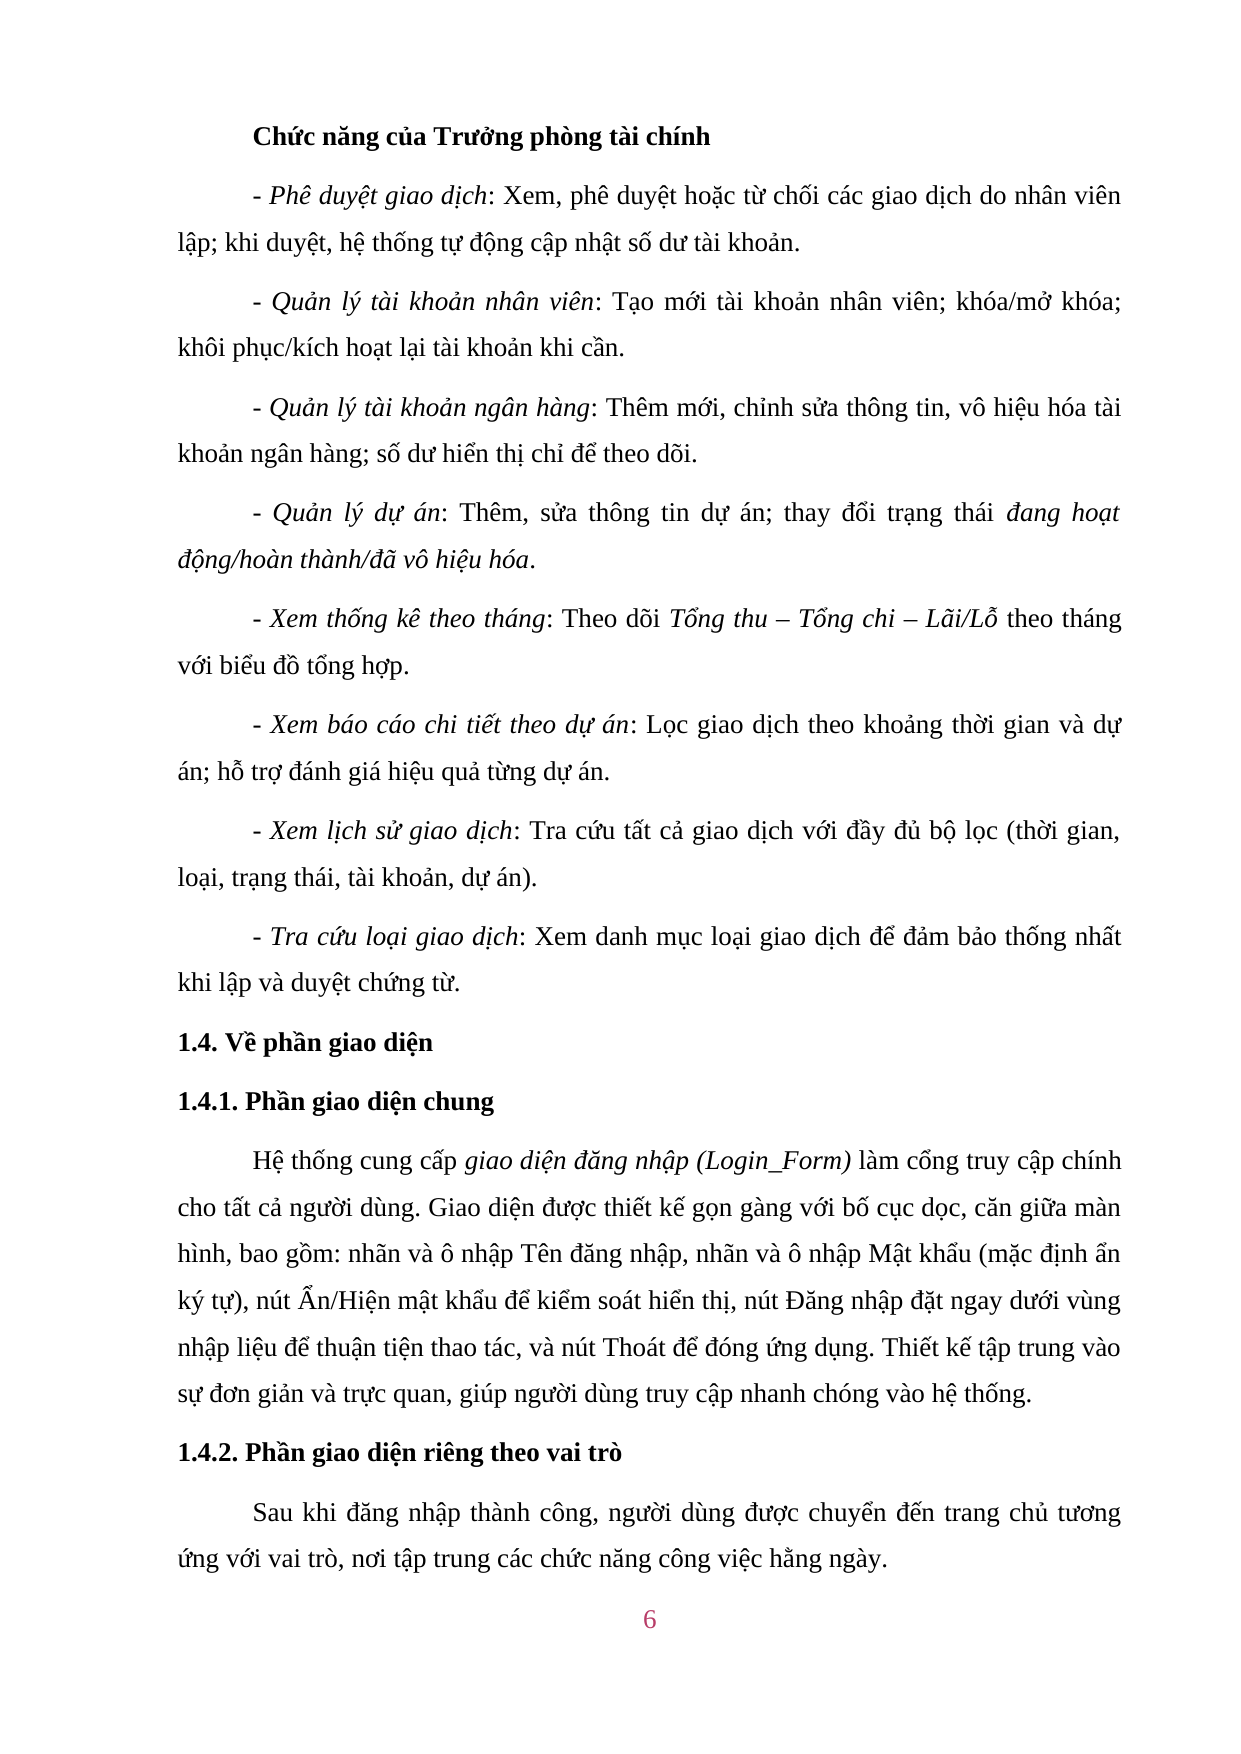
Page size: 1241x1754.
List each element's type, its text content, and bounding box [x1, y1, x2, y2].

text - Xem thống kê theo tháng: Theo dõi Tổng thu – Tổng chi – Lãi/Lỗ theo tháng với biểu đồ tổng hợp. [177, 602, 1122, 680]
text 1.4.1. Phần giao diện chung [177, 1085, 1122, 1116]
text - Phê duyệt giao dịch: Xem, phê duyệt hoặc từ chối các giao dịch do nhân viên lập; khi duyệt, hệ thống tự động cập nhật số dư tài khoản. [177, 179, 1122, 257]
text 1.4.2. Phần giao diện riêng theo vai trò [177, 1436, 1122, 1468]
text Chức năng của Trưởng phòng tài chính [177, 120, 1122, 151]
text - Xem lịch sử giao dịch: Tra cứu tất cả giao dịch với đầy đủ bộ lọc (thời gian, loại, trạng thái, tài khoản, dự án). [177, 814, 1122, 892]
text Hệ thống cung cấp giao diện đăng nhập (Login_Form) làm cổng truy cập chính cho tất cả người dùng. Giao diện được thiết kế gọn gàng với bố cục dọc, căn giữa màn hình, bao gồm: nhãn và ô nhập Tên đăng nhập, nhãn và ô nhập Mật khẩu (mặc định ẩn ký tự), nút Ẩn/Hiện mật khẩu để kiểm soát hiển thị, nút Đăng nhập đặt ngay dưới vùng nhập liệu để thuận tiện thao tác, và nút Thoát để đóng ứng dụng. Thiết kế tập trung vào sự đơn giản và trực quan, giúp người dùng truy cập nhanh chóng vào hệ thống. [177, 1144, 1122, 1408]
text Sau khi đăng nhập thành công, người dùng được chuyển đến trang chủ tương ứng với vai trò, nơi tập trung các chức năng công việc hằng ngày. [177, 1496, 1122, 1573]
text - Quản lý tài khoản nhân viên: Tạo mới tài khoản nhân viên; khóa/mở khóa; khôi phục/kích hoạt lại tài khoản khi cần. [177, 285, 1122, 363]
text - Quản lý dự án: Thêm, sửa thông tin dự án; thay đổi trạng thái đang hoạt động/hoàn thành/đã vô hiệu hóa. [177, 496, 1122, 574]
text - Quản lý tài khoản ngân hàng: Thêm mới, chỉnh sửa thông tin, vô hiệu hóa tài khoản ngân hàng; số dư hiển thị chỉ để theo dõi. [177, 391, 1122, 468]
text - Tra cứu loại giao dịch: Xem danh mục loại giao dịch để đảm bảo thống nhất khi lập và duyệt chứng từ. [177, 920, 1122, 998]
text - Xem báo cáo chi tiết theo dự án: Lọc giao dịch theo khoảng thời gian và dự án; hỗ trợ đánh giá hiệu quả từng dự án. [177, 708, 1122, 786]
subtitle 1.4. Về phần giao diện [177, 1026, 1122, 1057]
